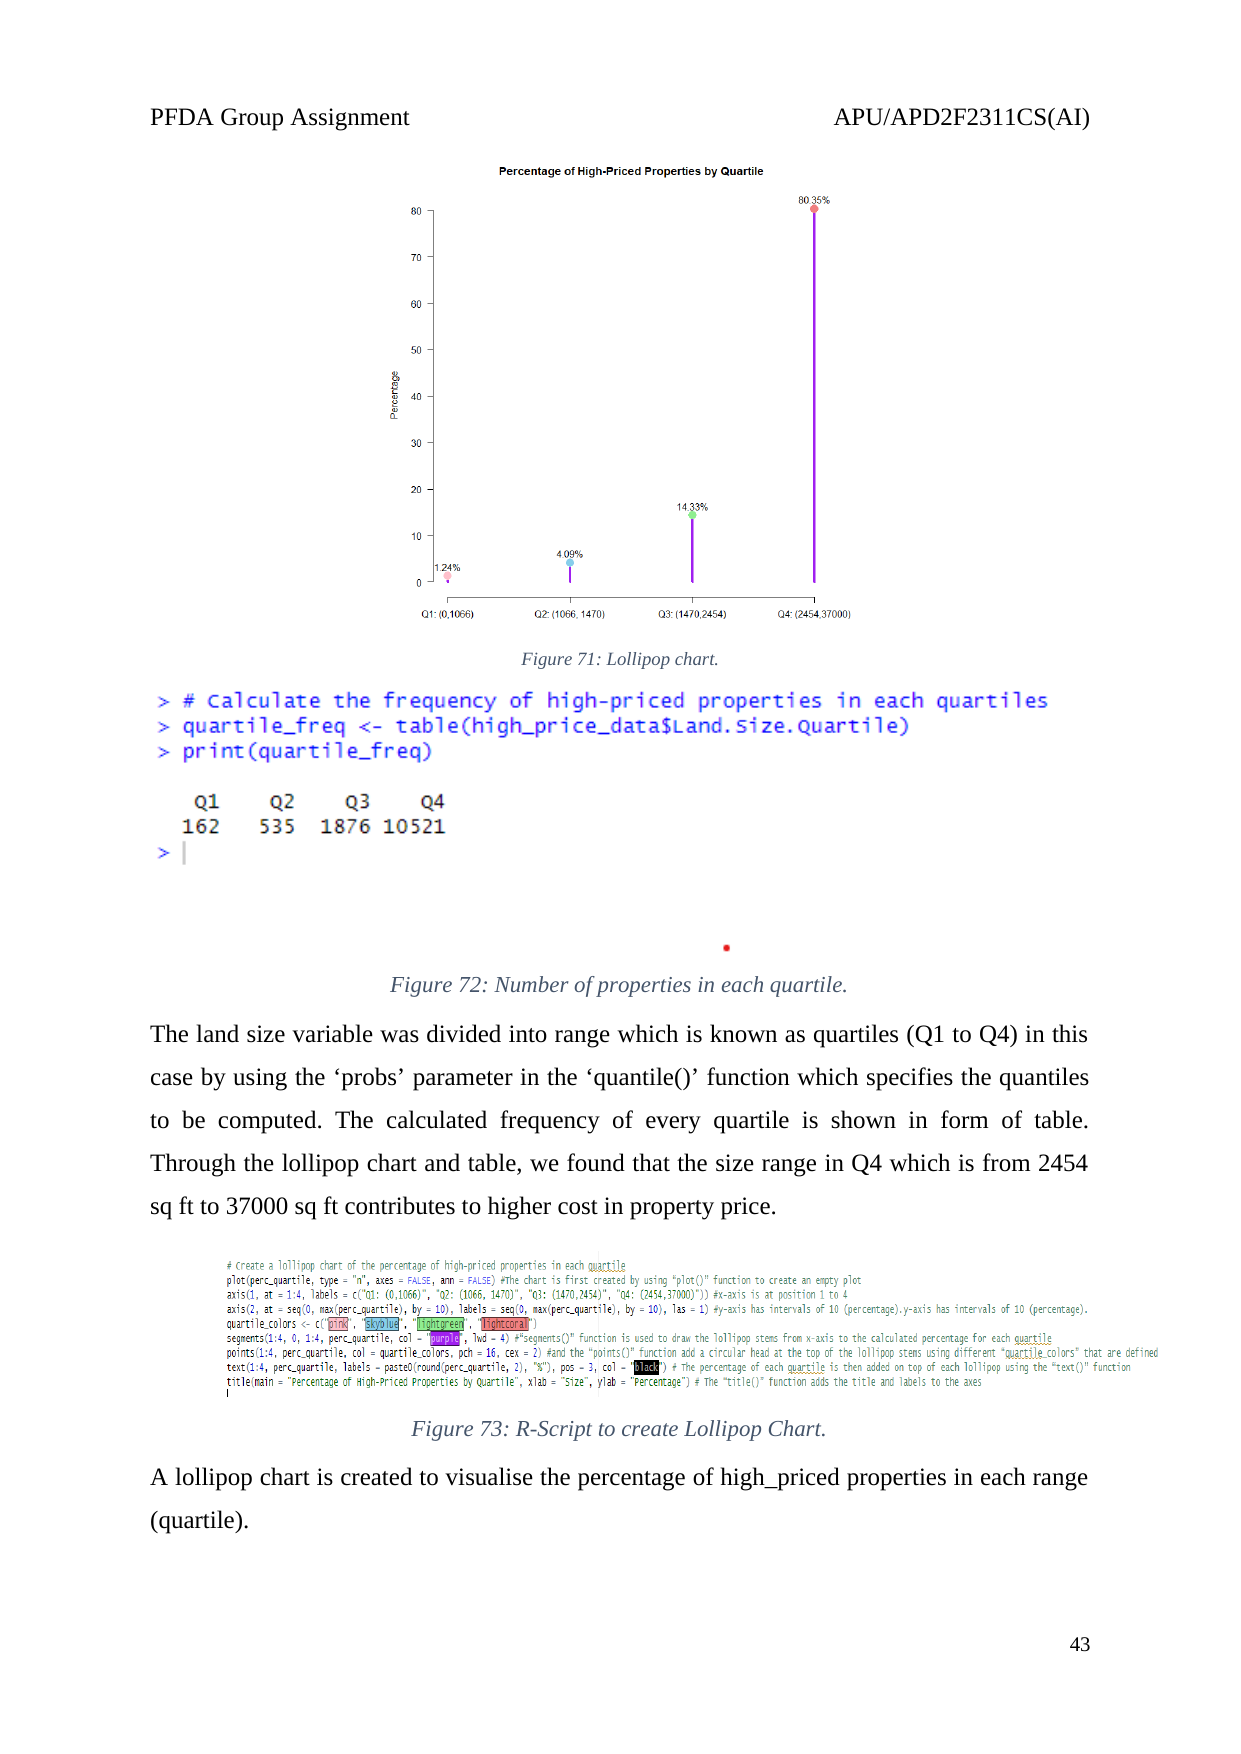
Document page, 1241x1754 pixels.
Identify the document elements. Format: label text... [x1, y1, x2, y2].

text Figure 72: Number of properties in each quartile. [150, 971, 1090, 998]
picture [389, 150, 851, 629]
picture [225, 1251, 1166, 1397]
picture [150, 690, 1074, 953]
text Figure 71: Lollipop chart. [150, 647, 1090, 669]
text A lollipop chart is created to visualise the percentage of high_priced properties in each range (quartile). [150, 1462, 1090, 1534]
text Figure 73: R-Script to create Lollipop Chart. [150, 1415, 1090, 1442]
text The land size variable was divided into range which is known as quartiles (Q1 to Q4) in this case by using the ‘probs’ parameter in the ‘quantile()’ function which specifies the quantiles to be computed. The calculated frequency of every quartile is shown in form of table. Through the lollipop chart and table, we found that the size range in Q4 which is from 2454 sq ft to 37000 sq ft contributes to higher cost in property price. [150, 1019, 1090, 1220]
